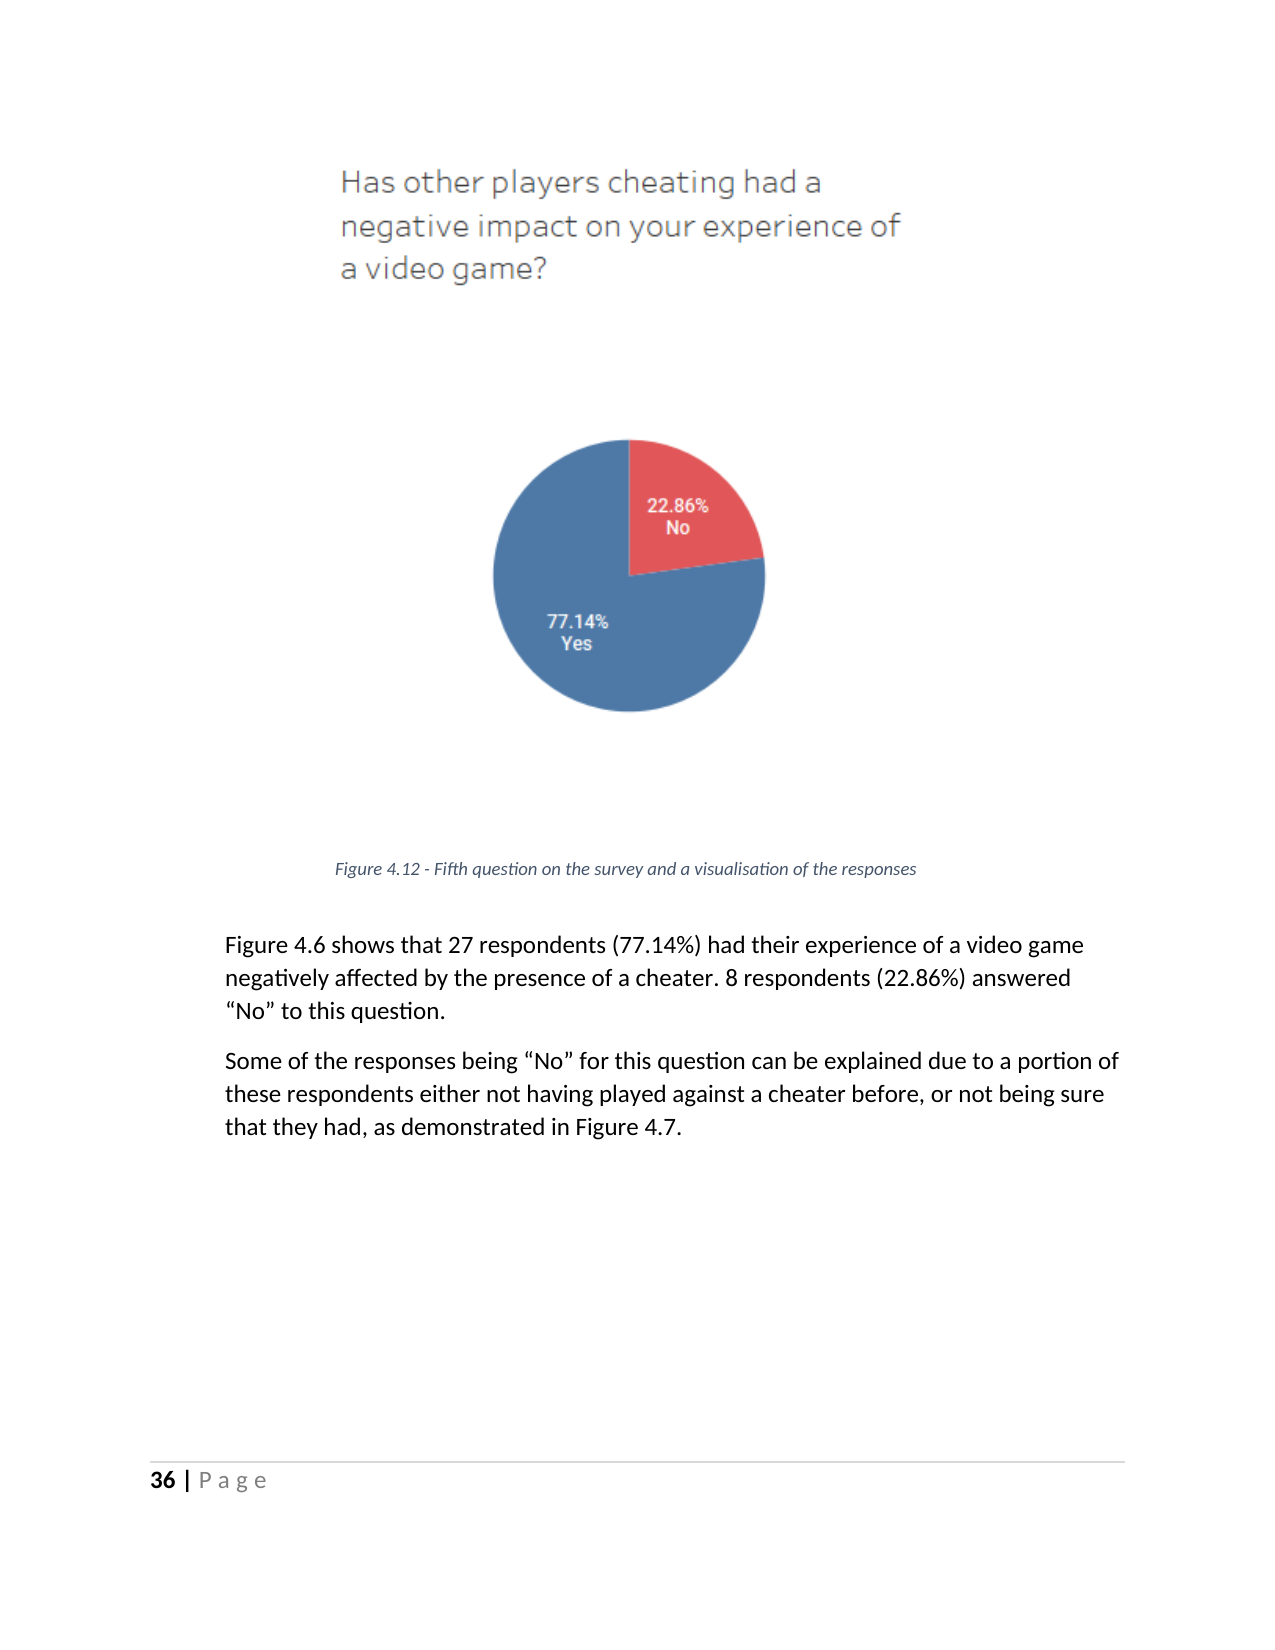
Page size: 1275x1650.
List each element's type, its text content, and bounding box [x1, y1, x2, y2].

picture [335, 150, 925, 848]
text Figure 4.6 shows that 27 respondents (77.14%) had their experience of a video game negatively affected by the presence of a cheater. 8 respondents (22.86%) answered “No” to this question. [225, 929, 1125, 1026]
text Some of the responses being “No” for this question can be explained due to a portion of these respondents either not having played against a cheater before, or not being sure that they had, as demonstrated in Figure 4.7. [225, 1045, 1125, 1141]
